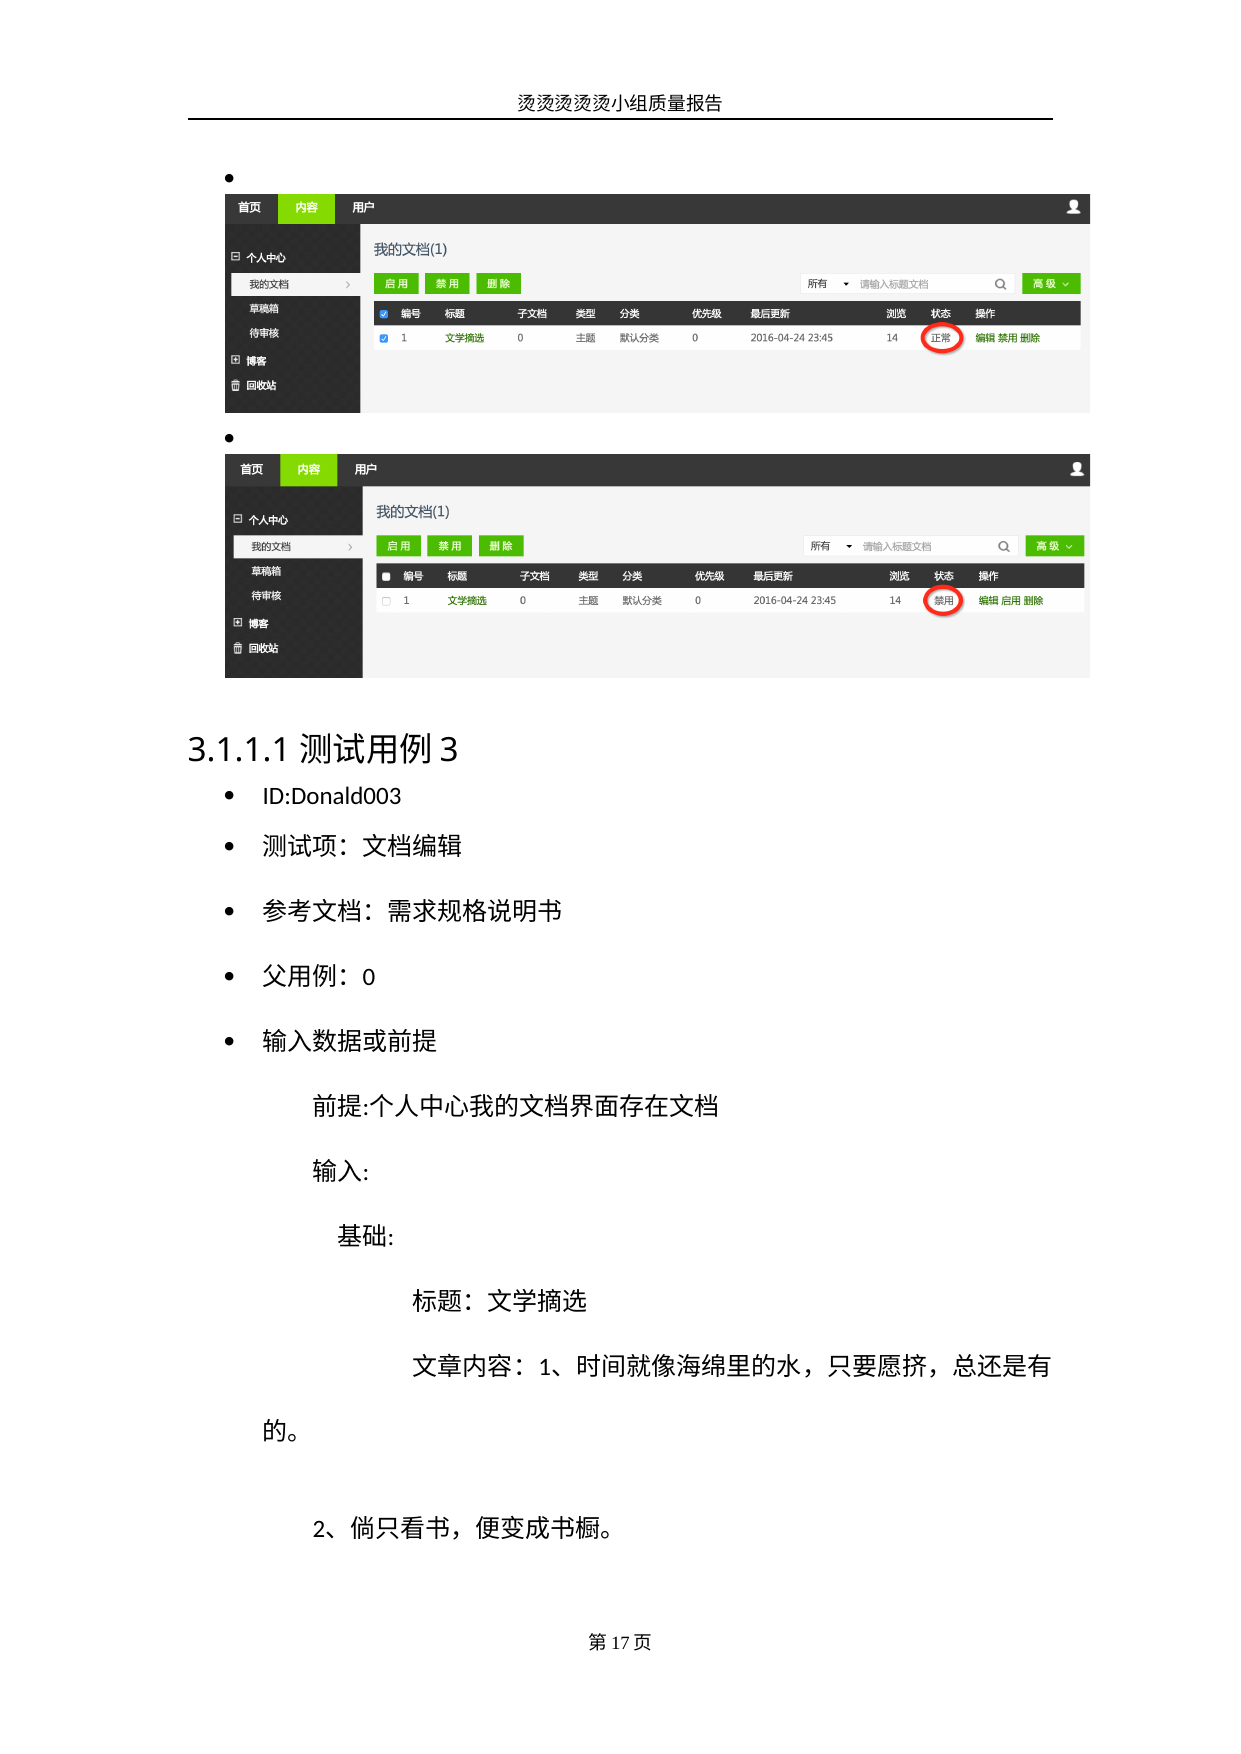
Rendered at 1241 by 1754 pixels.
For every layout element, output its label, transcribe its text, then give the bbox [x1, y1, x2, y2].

list 输入: [262, 1137, 1053, 1202]
list 父用例：0 [225, 942, 1053, 1007]
picture [225, 194, 1091, 413]
list 参考文档：需求规格说明书 [225, 877, 1053, 942]
list 前提:个人中心我的文档界面存在文档 [262, 1072, 1053, 1137]
list 2、倘只看书，便变成书橱。 [262, 1494, 1053, 1559]
picture [225, 454, 1091, 678]
list 输入数据或前提 [225, 1007, 1053, 1072]
list 文章内容：1、时间就像海绵里的水，只要愿挤，总还是有的。 [262, 1332, 1053, 1462]
list 标题：文学摘选 [262, 1267, 1053, 1332]
list 测试项：文档编辑 [225, 812, 1053, 877]
list 基础: [262, 1202, 1053, 1267]
list ID:Donald003 [225, 779, 1053, 812]
subtitle 3.1.1.1 测试用例3 [187, 714, 1053, 779]
